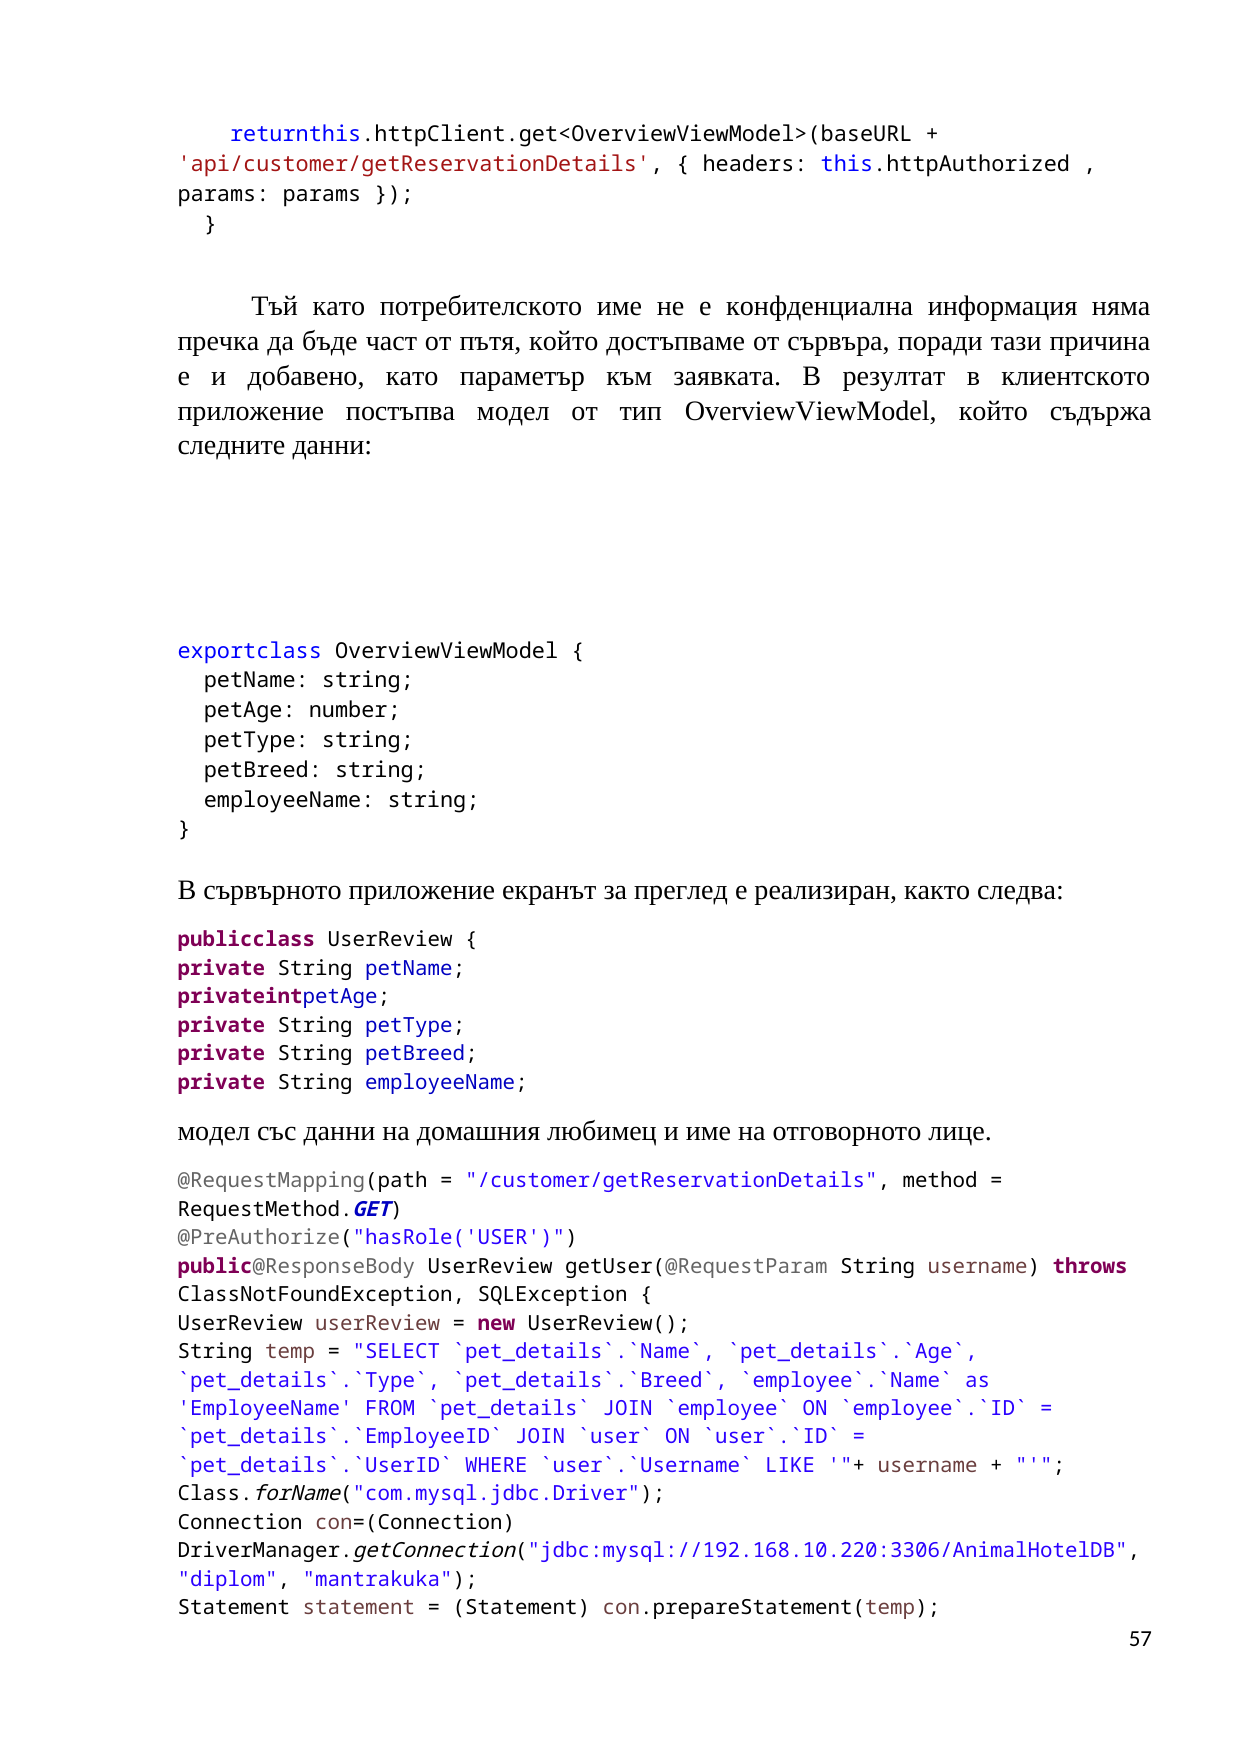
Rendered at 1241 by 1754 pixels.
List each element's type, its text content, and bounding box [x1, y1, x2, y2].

text petBreed: string; [177, 754, 1152, 784]
text @RequestMapping(path = "/customer/getReservationDetails", method = RequestMethod.GET) [177, 1166, 1152, 1222]
text Connection con=(Connection) DriverManager.getConnection("jdbc:mysql://192.168.10.220:3306/AnimalHotelDB", "diplom", "mantrakuka"); [177, 1507, 1152, 1592]
text UserReview userReview = new UserReview(); [177, 1308, 1152, 1336]
text privateintpetAge; [177, 981, 1152, 1010]
text petName: string; [177, 664, 1152, 694]
text } [177, 813, 1152, 843]
text exportclass OverviewViewModel { [177, 635, 1152, 664]
text public@ResponseBody UserReview getUser(@RequestParam String username) throws ClassNotFoundException, SQLException { [177, 1251, 1152, 1308]
text returnthis.httpClient.get<OverviewViewModel>(baseURL + 'api/customer/getReservationDetails', { headers: this.httpAuthorized , params: params }); [177, 118, 1152, 207]
text petAge: number; [177, 694, 1152, 724]
text employeeName: string; [177, 784, 1152, 813]
text } [177, 207, 1152, 237]
text publicclass UserReview { [177, 924, 1152, 953]
text В сървърното приложение екранът за преглед е реализиран, както следва: [177, 873, 1152, 905]
text модел със данни на домашния любимец и име на отговорното лице. [177, 1114, 1152, 1146]
text private String employeeName; [177, 1067, 1152, 1095]
text Тъй като потребителското име не е конфденциална информация няма пречка да бъде част от пътя, който достъпваме от сървъра, поради тази причина е и добавено, като параметър към заявката. В резултат в клиентското приложение постъпва модел от тип OverviewViewModel, който съдържа следните данни: [177, 289, 1152, 461]
text private String petName; [177, 953, 1152, 981]
text String temp = "SELECT `pet_details`.`Name`, `pet_details`.`Age`, `pet_details`.`Type`, `pet_details`.`Breed`, `employee`.`Name` as 'EmployeeName' FROM `pet_details` JOIN `employee` ON `employee`.`ID` = `pet_details`.`EmployeeID` JOIN `user` ON `user`.`ID` = `pet_details`.`UserID` WHERE `user`.`Username` LIKE '"+ username + "'"; [177, 1336, 1152, 1478]
text Statement statement = (Statement) con.prepareStatement(temp); [177, 1592, 1152, 1621]
text private String petType; [177, 1010, 1152, 1038]
text Class.forName("com.mysql.jdbc.Driver"); [177, 1478, 1152, 1507]
text petType: string; [177, 724, 1152, 754]
text @PreAuthorize("hasRole('USER')") [177, 1222, 1152, 1251]
text private String petBreed; [177, 1038, 1152, 1067]
